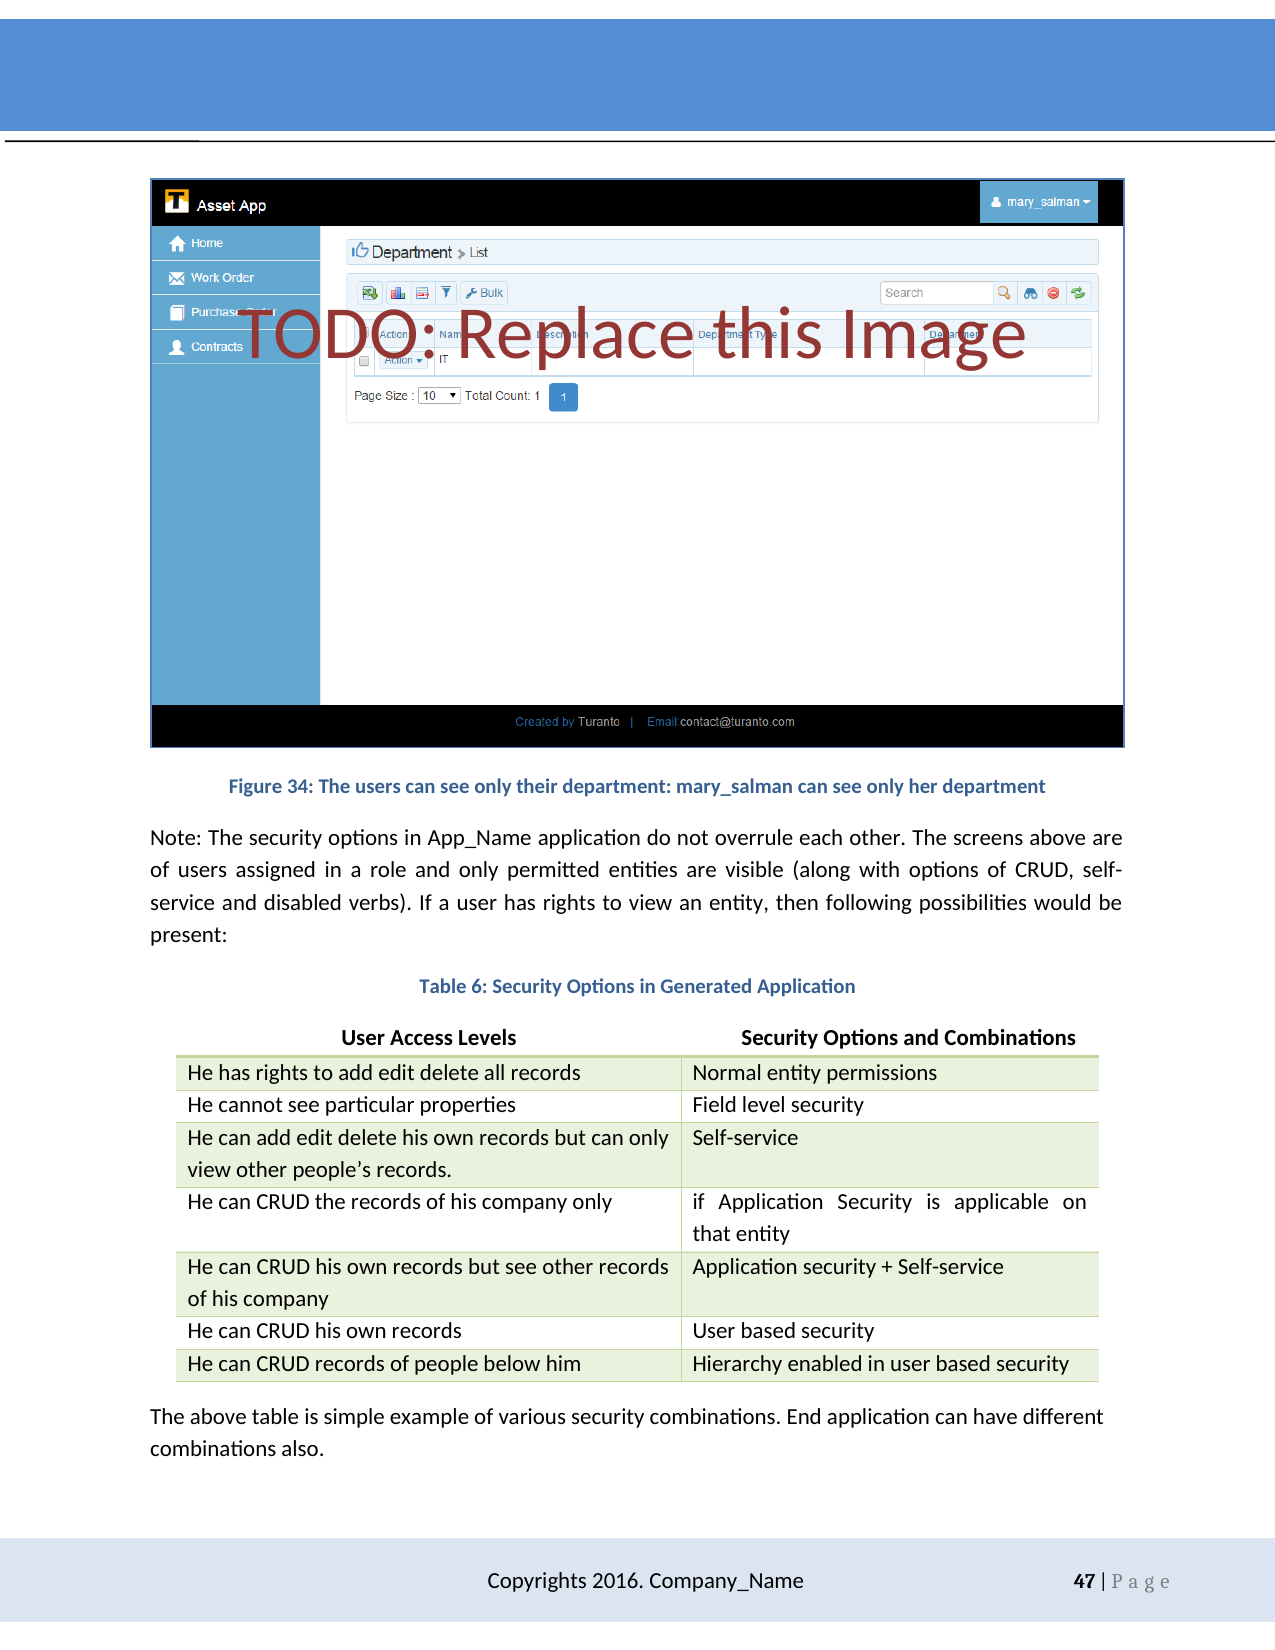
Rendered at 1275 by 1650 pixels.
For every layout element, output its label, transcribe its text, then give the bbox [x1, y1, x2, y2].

table_cell He can CRUD the records of his company only [176, 1188, 681, 1251]
table_header Security Options and Combinations [681, 1023, 1099, 1055]
picture [152, 180, 1123, 747]
table_cell User based security [682, 1317, 1099, 1348]
table_cell if Application Security is applicable on that entity [682, 1188, 1099, 1251]
table_cell He has rights to add edit delete all records [176, 1058, 681, 1090]
text Note: The security options in App_Name application do not overrule each other. The screens above are of users assigned in a role and only permitted entities are visible (along with options of CRUD, self-service and disabled verbs). If a user has rights to view an entity, then following possibilities would be present: [150, 823, 1125, 948]
table_cell Hierarchy enabled in user based security [682, 1350, 1099, 1381]
table_cell Application security + Self-service [682, 1253, 1099, 1316]
table_cell Field level security [682, 1091, 1099, 1122]
table_cell Normal entity permissions [682, 1058, 1099, 1090]
table_cell Self-service [682, 1123, 1099, 1187]
table_cell He can add edit delete his own records but can only view other people’s records. [176, 1123, 681, 1187]
table_cell He cannot see particular properties [176, 1091, 681, 1122]
table_cell He can CRUD his own records [176, 1317, 681, 1348]
table_header User Access Levels [176, 1023, 681, 1055]
table_cell He can CRUD his own records but see other records of his company [176, 1253, 681, 1316]
text The above table is simple example of various security combinations. End application can have different combinations also. [150, 1402, 1125, 1462]
table_cell He can CRUD records of people below him [176, 1350, 681, 1381]
